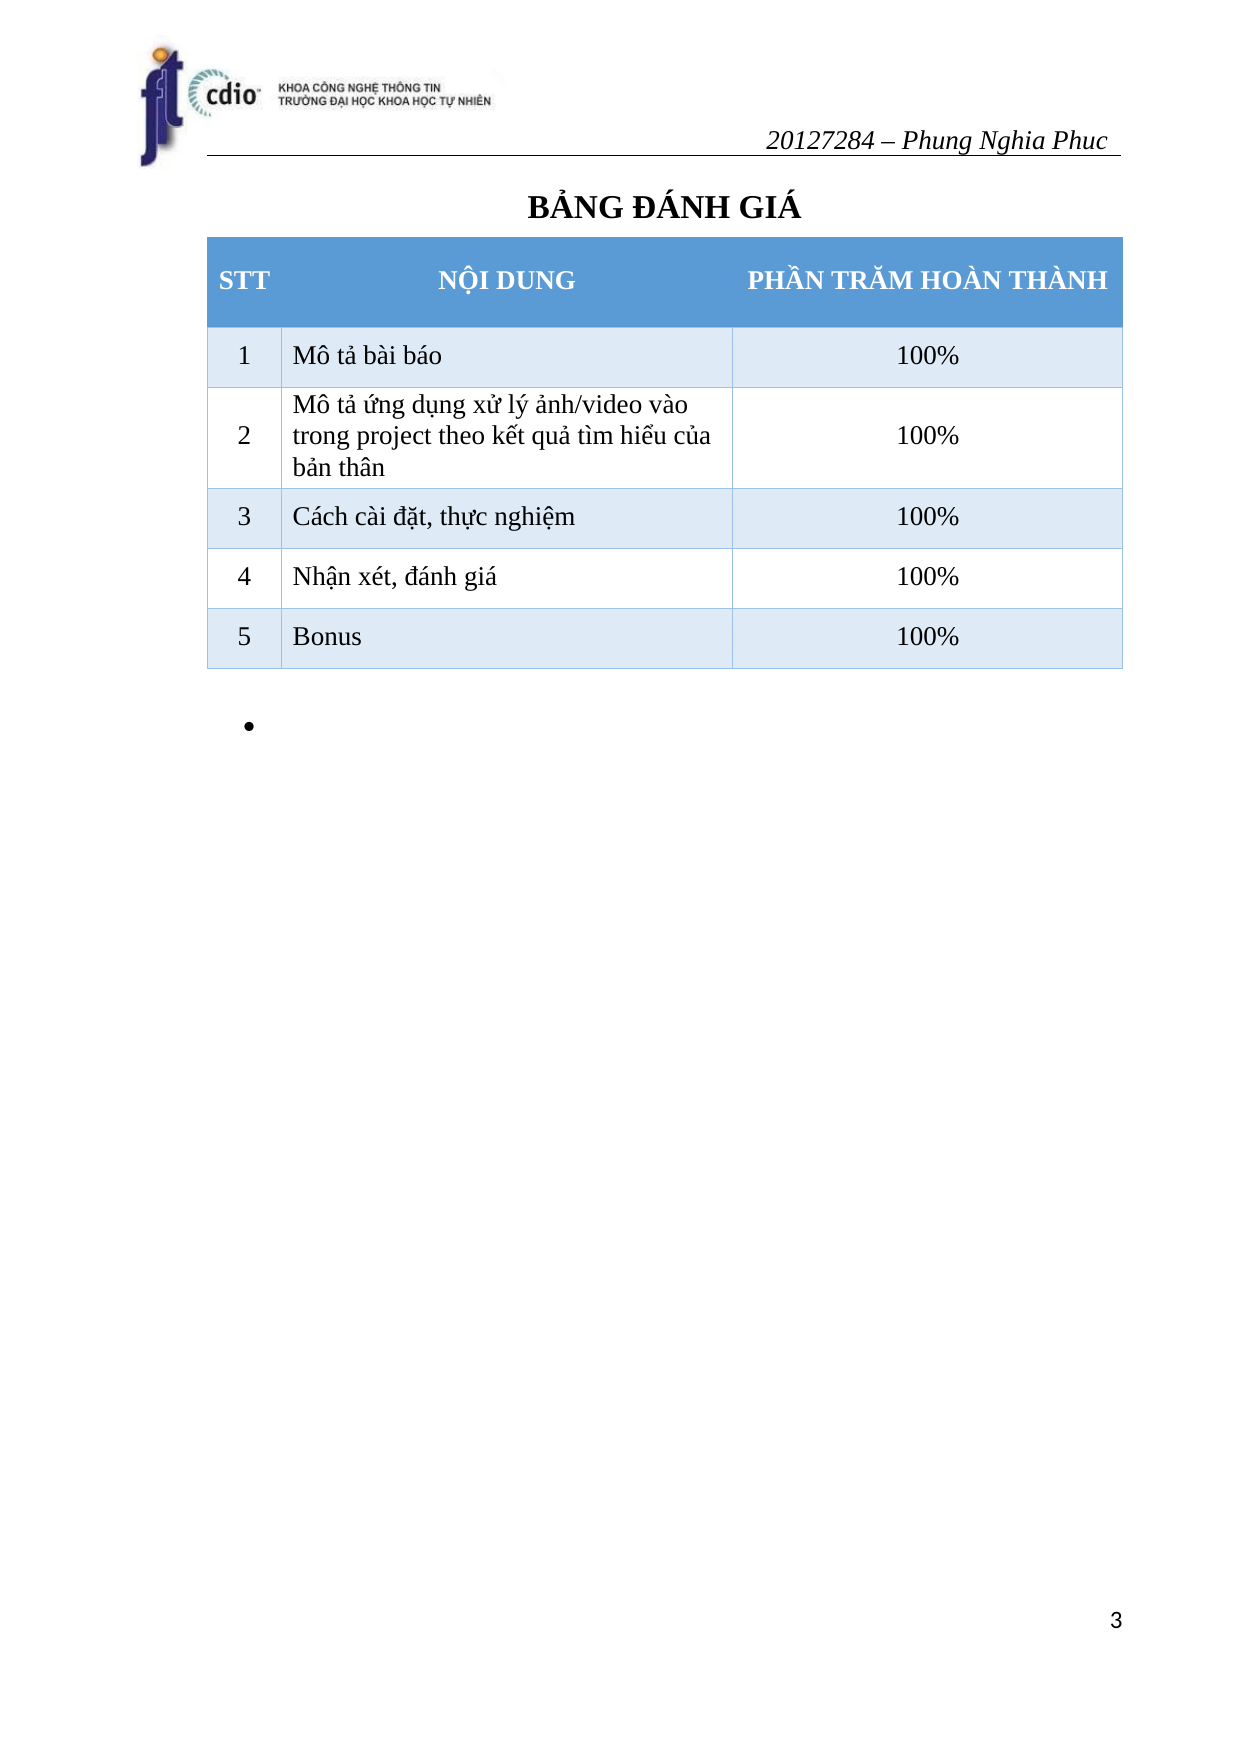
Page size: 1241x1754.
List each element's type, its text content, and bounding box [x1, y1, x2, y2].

table_cell 3 [208, 489, 281, 548]
table_cell 100% [733, 549, 1122, 608]
table_cell Mô tả ứng dụng xử lý ảnh/video vào trong project theo kết quả tìm hiểu của bản thân [282, 388, 732, 488]
table_cell Bonus [282, 609, 732, 668]
table_header NỘI DUNG [282, 238, 732, 327]
text BẢNG ĐÁNH GIÁ [207, 187, 1122, 225]
table_cell Mô tả bài báo [282, 328, 732, 387]
table_cell 2 [208, 388, 281, 488]
table_cell 5 [208, 609, 281, 668]
table_cell 100% [733, 489, 1122, 548]
table_header PHẦN TRĂM HOÀN THÀNH [733, 238, 1122, 327]
table_cell Nhận xét, đánh giá [282, 549, 732, 608]
table_cell 4 [208, 549, 281, 608]
table_cell Cách cài đặt, thực nghiệm [282, 489, 732, 548]
table_cell 100% [733, 609, 1122, 668]
table_cell 100% [733, 388, 1122, 488]
table_cell 100% [733, 328, 1122, 387]
table_cell 1 [208, 328, 281, 387]
table_header STT [208, 238, 281, 327]
picture [137, 35, 507, 171]
